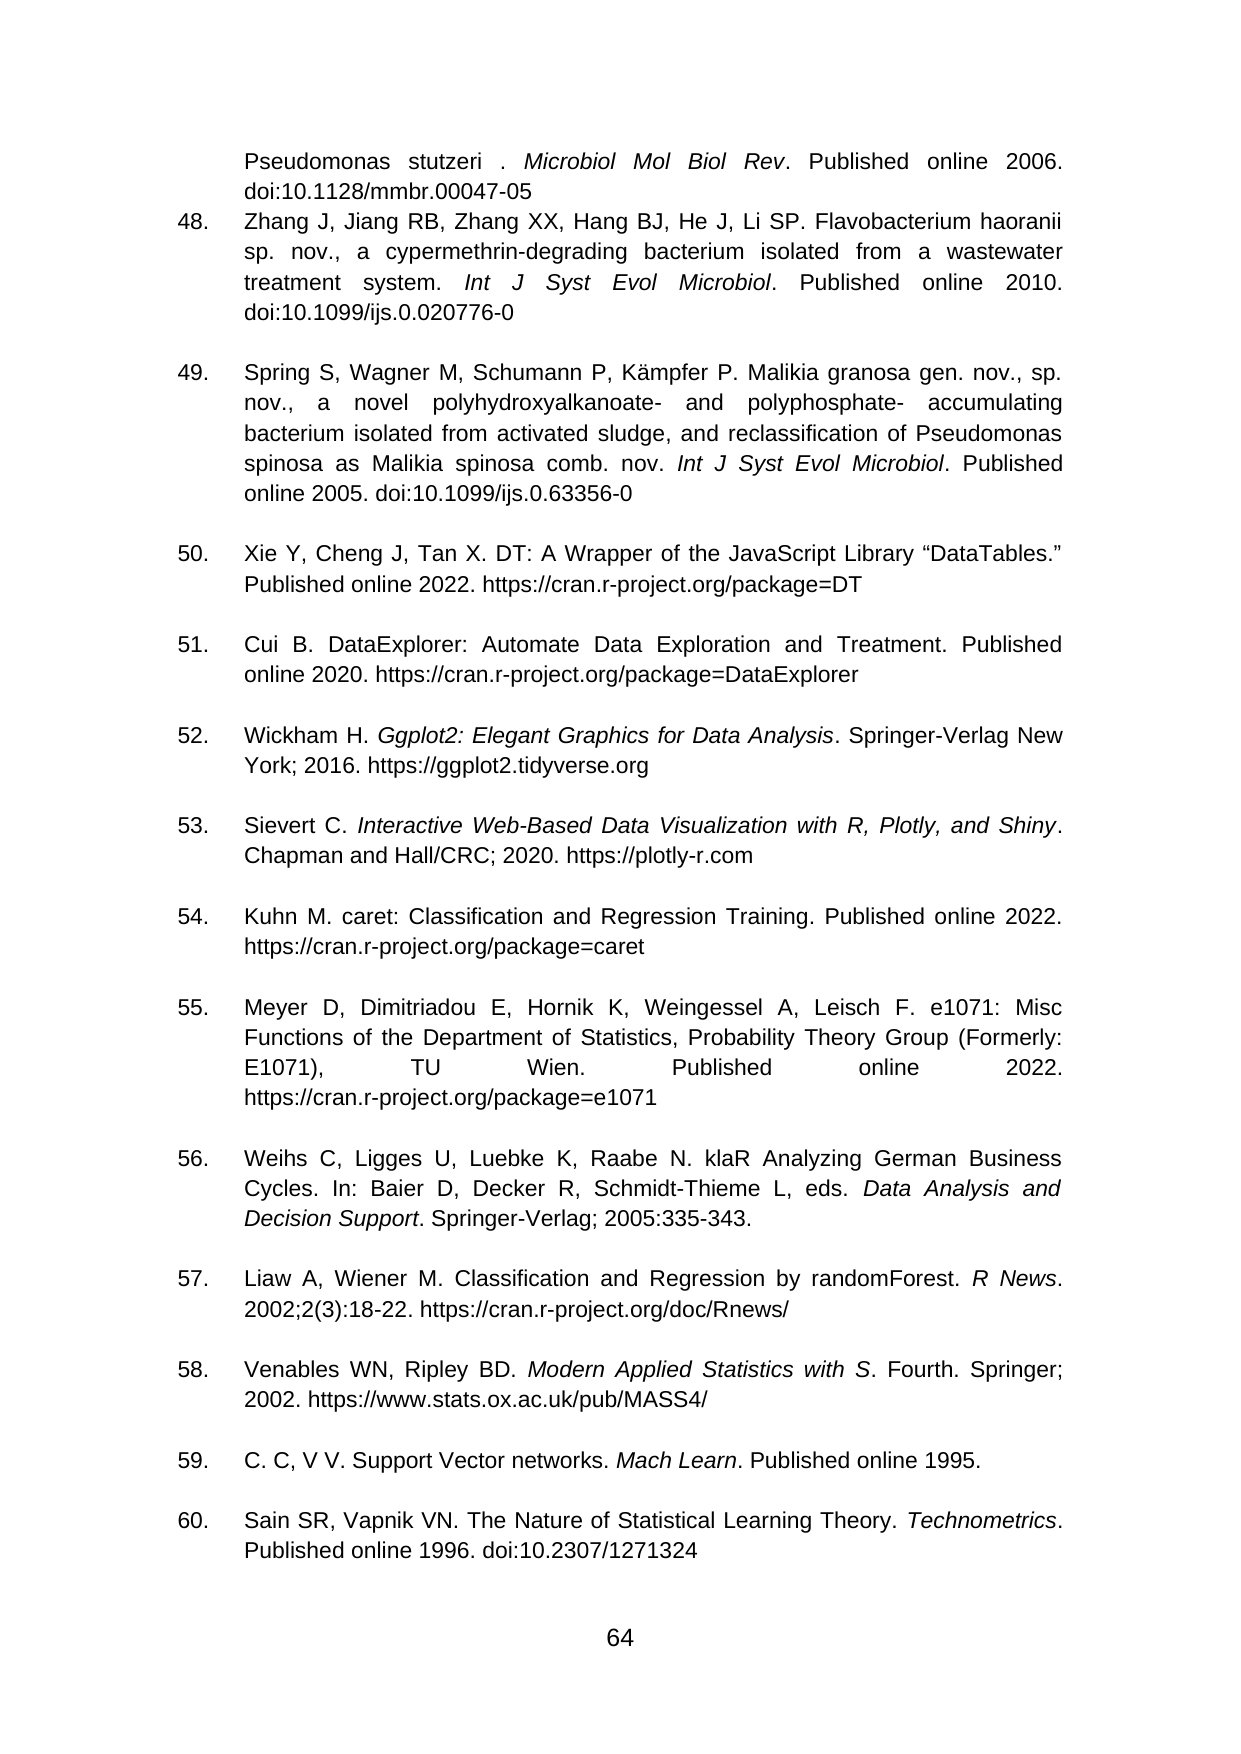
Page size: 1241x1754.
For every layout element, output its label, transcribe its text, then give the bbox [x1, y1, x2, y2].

text 53. Sievert C. Interactive Web-Based Data Visualization with R, Plotly, and Shiny. Chapman and Hall/CRC; 2020. https://plotly-r.com [177, 812, 1063, 869]
text 60. Sain SR, Vapnik VN. The Nature of Statistical Learning Theory. Technometrics. Published online 1996. doi:10.2307/1271324 [177, 1507, 1063, 1564]
text 52. Wickham H. Ggplot2: Elegant Graphics for Data Analysis. Springer-Verlag New York; 2016. https://ggplot2.tidyverse.org [177, 722, 1063, 778]
text 55. Meyer D, Dimitriadou E, Hornik K, Weingessel A, Leisch F. e1071: Misc Functions of the Department of Statistics, Probability Theory Group (Formerly: E1071), TU Wien. Published online 2022. https://cran.r-project.org/package=e1071 [177, 993, 1063, 1111]
text 59. C. C, V V. Support Vector networks. Mach Learn. Published online 1995. [177, 1447, 1063, 1473]
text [177, 148, 1063, 204]
text 58. Venables WN, Ripley BD. Modern Applied Statistics with S. Fourth. Springer; 2002. https://www.stats.ox.ac.uk/pub/MASS4/ [177, 1356, 1063, 1413]
text 49. Spring S, Wagner M, Schumann P, Kämpfer P. Malikia granosa gen. nov., sp. nov., a novel polyhydroxyalkanoate- and polyphosphate- accumulating bacterium isolated from activated sludge, and reclassification of Pseudomonas spinosa as Malikia spinosa comb. nov. Int J Syst Evol Microbiol. Published online 2005. doi:10.1099/ijs.0.63356-0 [177, 359, 1063, 506]
text 51. Cui B. DataExplorer: Automate Data Exploration and Treatment. Published online 2020. https://cran.r-project.org/package=DataExplorer [177, 631, 1063, 688]
text 50. Xie Y, Cheng J, Tan X. DT: A Wrapper of the JavaScript Library “DataTables.” Published online 2022. https://cran.r-project.org/package=DT [177, 540, 1063, 597]
text 56. Weihs C, Ligges U, Luebke K, Raabe N. klaR Analyzing German Business Cycles. In: Baier D, Decker R, Schmidt-Thieme L, eds. Data Analysis and Decision Support. Springer-Verlag; 2005:335-343. [177, 1144, 1063, 1231]
text 57. Liaw A, Wiener M. Classification and Regression by randomForest. R News. 2002;2(3):18-22. https://cran.r-project.org/doc/Rnews/ [177, 1265, 1063, 1322]
text 54. Kuhn M. caret: Classification and Regression Training. Published online 2022. https://cran.r-project.org/package=caret [177, 903, 1063, 959]
text 48. Zhang J, Jiang RB, Zhang XX, Hang BJ, He J, Li SP. Flavobacterium haoranii sp. nov., a cypermethrin-degrading bacterium isolated from a wastewater treatment system. Int J Syst Evol Microbiol. Published online 2010. doi:10.1099/ijs.0.020776-0 [177, 208, 1063, 325]
